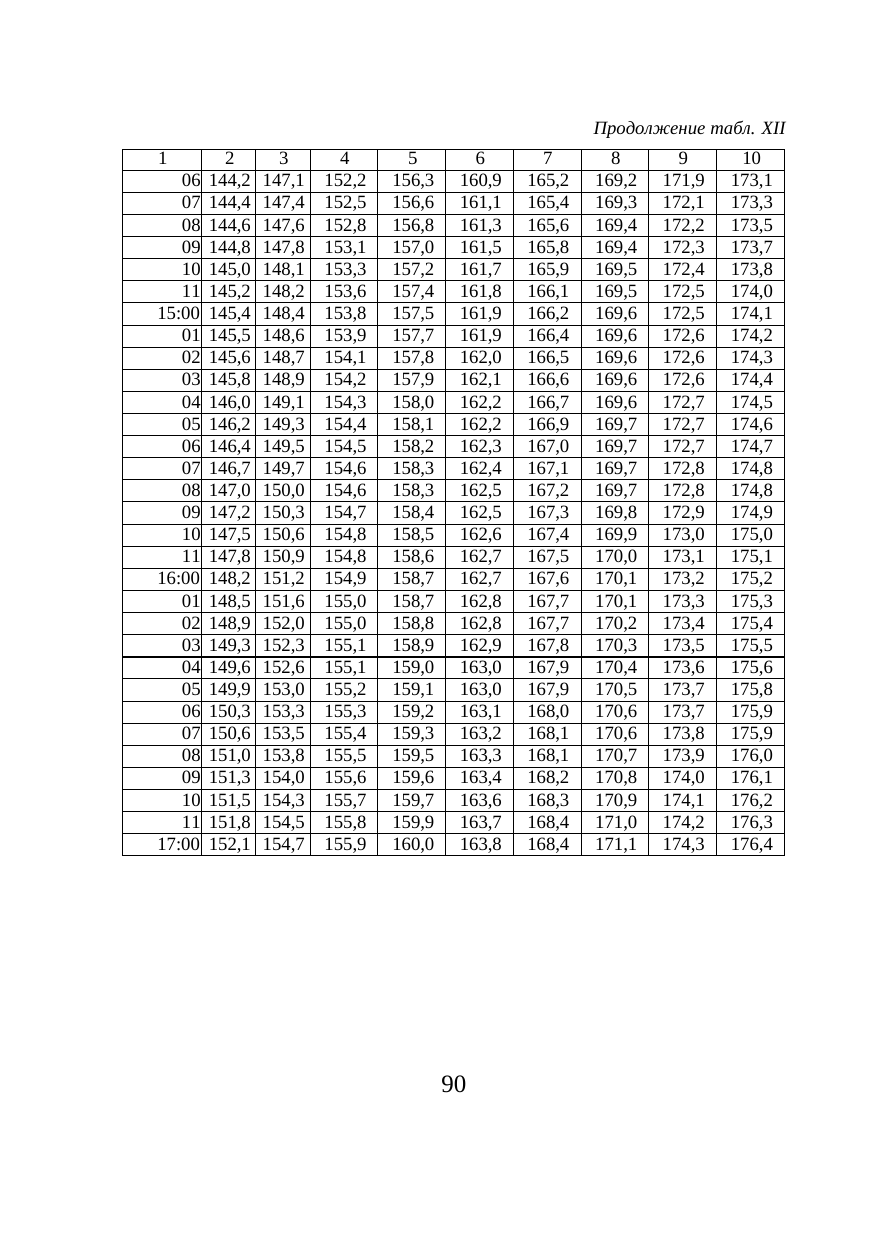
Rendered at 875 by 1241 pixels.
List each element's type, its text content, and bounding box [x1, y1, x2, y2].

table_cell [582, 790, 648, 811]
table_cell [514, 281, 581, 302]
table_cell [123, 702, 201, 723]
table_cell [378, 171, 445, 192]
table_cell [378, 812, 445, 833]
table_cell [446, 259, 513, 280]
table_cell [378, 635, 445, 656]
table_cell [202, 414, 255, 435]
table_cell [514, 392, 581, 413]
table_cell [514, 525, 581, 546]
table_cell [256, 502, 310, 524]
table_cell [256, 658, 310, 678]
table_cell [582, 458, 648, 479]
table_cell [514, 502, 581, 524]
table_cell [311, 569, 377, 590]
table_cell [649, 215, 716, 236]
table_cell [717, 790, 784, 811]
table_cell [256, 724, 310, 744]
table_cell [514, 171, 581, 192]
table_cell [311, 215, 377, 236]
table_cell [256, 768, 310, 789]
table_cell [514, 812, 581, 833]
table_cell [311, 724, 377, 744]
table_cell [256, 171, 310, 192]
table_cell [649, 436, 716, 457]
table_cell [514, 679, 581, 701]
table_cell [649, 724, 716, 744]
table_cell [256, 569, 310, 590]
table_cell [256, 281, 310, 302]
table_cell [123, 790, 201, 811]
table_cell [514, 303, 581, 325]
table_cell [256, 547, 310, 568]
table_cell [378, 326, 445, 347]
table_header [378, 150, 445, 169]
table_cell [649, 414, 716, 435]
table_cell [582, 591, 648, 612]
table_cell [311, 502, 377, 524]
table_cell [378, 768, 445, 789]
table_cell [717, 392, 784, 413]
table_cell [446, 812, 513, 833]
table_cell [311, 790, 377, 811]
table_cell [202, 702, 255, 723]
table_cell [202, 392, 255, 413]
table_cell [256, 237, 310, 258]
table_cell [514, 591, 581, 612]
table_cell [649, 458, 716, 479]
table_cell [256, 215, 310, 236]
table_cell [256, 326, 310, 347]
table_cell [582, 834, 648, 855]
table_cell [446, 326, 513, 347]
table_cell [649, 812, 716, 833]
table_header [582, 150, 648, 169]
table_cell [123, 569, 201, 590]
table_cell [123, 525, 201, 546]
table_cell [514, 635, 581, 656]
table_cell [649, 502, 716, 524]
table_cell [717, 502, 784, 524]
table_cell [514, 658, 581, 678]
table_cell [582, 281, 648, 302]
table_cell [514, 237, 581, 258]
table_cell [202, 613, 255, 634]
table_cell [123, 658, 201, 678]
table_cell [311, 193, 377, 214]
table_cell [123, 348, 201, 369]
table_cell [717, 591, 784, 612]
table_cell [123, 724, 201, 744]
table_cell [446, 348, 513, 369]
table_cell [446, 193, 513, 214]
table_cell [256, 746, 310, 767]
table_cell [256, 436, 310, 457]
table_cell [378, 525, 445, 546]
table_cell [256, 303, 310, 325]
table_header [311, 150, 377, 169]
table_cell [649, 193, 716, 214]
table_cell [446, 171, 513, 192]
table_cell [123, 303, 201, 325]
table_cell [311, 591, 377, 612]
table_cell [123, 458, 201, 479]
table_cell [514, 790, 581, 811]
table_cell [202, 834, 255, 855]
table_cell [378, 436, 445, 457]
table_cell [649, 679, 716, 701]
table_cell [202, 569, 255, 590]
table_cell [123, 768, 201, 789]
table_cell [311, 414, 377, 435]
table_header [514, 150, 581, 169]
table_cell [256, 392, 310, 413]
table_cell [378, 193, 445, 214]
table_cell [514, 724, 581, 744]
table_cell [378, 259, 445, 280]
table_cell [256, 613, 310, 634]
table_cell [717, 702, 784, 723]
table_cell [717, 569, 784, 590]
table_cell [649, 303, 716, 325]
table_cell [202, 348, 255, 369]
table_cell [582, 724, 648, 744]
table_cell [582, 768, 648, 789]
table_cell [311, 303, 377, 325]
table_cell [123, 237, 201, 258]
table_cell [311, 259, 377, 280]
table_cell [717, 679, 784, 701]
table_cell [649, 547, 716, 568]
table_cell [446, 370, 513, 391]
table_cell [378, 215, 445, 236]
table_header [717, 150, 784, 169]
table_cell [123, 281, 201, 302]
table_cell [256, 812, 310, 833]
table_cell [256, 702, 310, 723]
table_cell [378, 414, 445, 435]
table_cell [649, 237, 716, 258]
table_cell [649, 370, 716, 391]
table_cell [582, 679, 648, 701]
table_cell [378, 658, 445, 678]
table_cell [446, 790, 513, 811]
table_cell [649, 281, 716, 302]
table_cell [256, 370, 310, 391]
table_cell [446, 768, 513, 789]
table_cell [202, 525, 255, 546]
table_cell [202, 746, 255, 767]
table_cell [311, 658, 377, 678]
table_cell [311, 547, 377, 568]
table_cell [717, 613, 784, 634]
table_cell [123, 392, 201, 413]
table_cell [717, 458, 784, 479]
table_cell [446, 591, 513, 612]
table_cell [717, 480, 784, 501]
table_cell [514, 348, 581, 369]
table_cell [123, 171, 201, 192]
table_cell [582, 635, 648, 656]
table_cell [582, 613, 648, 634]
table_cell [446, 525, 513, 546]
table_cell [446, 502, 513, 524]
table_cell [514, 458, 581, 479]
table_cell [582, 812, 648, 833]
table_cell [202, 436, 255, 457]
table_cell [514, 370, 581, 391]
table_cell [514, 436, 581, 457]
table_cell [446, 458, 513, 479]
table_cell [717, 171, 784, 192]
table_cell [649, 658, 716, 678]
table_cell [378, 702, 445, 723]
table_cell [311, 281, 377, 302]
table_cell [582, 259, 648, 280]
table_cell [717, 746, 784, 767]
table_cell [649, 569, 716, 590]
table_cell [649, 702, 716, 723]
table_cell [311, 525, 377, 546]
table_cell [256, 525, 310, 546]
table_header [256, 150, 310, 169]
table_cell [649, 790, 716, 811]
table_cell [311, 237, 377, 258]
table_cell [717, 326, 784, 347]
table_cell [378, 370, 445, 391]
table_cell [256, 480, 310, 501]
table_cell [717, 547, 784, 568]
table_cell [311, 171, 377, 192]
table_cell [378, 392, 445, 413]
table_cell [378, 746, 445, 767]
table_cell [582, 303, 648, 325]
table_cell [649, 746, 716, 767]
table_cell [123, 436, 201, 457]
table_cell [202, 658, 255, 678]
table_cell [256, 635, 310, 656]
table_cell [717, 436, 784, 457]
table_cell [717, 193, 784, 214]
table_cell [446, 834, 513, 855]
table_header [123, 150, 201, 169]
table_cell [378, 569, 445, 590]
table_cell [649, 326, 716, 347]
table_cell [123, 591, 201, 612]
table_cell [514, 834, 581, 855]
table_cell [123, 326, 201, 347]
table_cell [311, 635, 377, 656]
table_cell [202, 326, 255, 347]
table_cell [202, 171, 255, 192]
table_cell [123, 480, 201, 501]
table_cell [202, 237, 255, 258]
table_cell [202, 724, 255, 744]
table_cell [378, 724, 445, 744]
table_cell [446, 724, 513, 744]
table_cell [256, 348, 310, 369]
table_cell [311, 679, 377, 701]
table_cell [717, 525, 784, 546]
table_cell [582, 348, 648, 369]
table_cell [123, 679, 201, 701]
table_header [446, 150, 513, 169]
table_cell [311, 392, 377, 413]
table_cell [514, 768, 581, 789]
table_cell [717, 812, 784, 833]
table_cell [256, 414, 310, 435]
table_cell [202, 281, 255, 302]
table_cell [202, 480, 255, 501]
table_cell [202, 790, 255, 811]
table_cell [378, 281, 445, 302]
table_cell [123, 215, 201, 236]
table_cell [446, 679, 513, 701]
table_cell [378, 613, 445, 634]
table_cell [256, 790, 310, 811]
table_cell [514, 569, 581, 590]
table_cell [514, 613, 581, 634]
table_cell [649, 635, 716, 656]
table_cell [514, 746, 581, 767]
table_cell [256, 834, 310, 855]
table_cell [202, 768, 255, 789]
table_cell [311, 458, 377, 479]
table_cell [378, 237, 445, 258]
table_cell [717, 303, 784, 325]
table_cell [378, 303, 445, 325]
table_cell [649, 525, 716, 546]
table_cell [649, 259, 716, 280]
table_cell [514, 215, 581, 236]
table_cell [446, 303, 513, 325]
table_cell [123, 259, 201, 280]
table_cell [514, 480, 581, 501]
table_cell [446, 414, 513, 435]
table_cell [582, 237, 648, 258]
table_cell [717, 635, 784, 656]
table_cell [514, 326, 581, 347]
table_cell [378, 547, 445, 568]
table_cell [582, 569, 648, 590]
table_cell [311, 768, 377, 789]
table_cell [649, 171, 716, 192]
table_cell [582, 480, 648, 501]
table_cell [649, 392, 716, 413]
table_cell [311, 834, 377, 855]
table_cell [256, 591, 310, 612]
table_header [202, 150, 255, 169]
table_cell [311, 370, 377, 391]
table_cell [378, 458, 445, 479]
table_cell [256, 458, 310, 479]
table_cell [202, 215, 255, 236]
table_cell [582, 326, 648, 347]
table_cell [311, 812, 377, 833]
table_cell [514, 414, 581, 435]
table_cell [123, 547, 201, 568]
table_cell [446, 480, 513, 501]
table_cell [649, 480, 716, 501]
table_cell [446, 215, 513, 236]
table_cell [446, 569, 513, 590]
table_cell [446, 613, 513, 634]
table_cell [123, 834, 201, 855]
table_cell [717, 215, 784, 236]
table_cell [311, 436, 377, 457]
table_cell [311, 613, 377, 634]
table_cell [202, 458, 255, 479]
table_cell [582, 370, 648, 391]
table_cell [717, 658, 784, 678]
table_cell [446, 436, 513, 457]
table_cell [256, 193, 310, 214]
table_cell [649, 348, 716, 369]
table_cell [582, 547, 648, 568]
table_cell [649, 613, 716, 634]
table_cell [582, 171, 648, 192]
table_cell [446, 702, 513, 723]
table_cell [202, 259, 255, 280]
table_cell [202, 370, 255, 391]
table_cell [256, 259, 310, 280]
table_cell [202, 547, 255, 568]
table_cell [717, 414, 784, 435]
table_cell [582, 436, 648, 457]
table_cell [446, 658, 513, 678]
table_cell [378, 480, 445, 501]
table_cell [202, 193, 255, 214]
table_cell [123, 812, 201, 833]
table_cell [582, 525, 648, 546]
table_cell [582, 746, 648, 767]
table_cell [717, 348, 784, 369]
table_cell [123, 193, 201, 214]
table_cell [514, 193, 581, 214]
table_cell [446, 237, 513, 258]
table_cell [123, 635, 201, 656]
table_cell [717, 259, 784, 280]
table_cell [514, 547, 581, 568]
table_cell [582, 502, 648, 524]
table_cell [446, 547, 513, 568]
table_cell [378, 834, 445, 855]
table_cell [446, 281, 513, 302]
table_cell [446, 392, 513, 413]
subtitle 90 [198, 1069, 709, 1098]
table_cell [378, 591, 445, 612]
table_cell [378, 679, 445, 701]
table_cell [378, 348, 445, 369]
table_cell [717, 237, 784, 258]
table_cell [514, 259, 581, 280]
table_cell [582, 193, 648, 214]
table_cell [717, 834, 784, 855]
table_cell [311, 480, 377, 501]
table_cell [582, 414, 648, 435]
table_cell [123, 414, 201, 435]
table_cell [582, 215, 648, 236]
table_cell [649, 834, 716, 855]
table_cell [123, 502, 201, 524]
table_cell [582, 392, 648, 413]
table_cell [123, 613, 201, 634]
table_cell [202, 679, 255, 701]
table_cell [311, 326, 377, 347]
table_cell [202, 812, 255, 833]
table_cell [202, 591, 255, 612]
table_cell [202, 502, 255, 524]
text Продолжение табл. XII [77, 117, 785, 139]
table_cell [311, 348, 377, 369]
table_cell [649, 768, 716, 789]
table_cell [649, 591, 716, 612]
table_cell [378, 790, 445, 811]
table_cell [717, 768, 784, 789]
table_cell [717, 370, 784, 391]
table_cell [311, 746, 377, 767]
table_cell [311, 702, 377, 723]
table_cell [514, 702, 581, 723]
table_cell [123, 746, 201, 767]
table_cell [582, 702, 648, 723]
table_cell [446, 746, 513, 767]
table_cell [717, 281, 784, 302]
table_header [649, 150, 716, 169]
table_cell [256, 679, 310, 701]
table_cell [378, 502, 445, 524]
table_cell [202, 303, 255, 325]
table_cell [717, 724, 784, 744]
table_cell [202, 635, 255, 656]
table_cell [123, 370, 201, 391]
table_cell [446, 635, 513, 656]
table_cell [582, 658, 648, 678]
